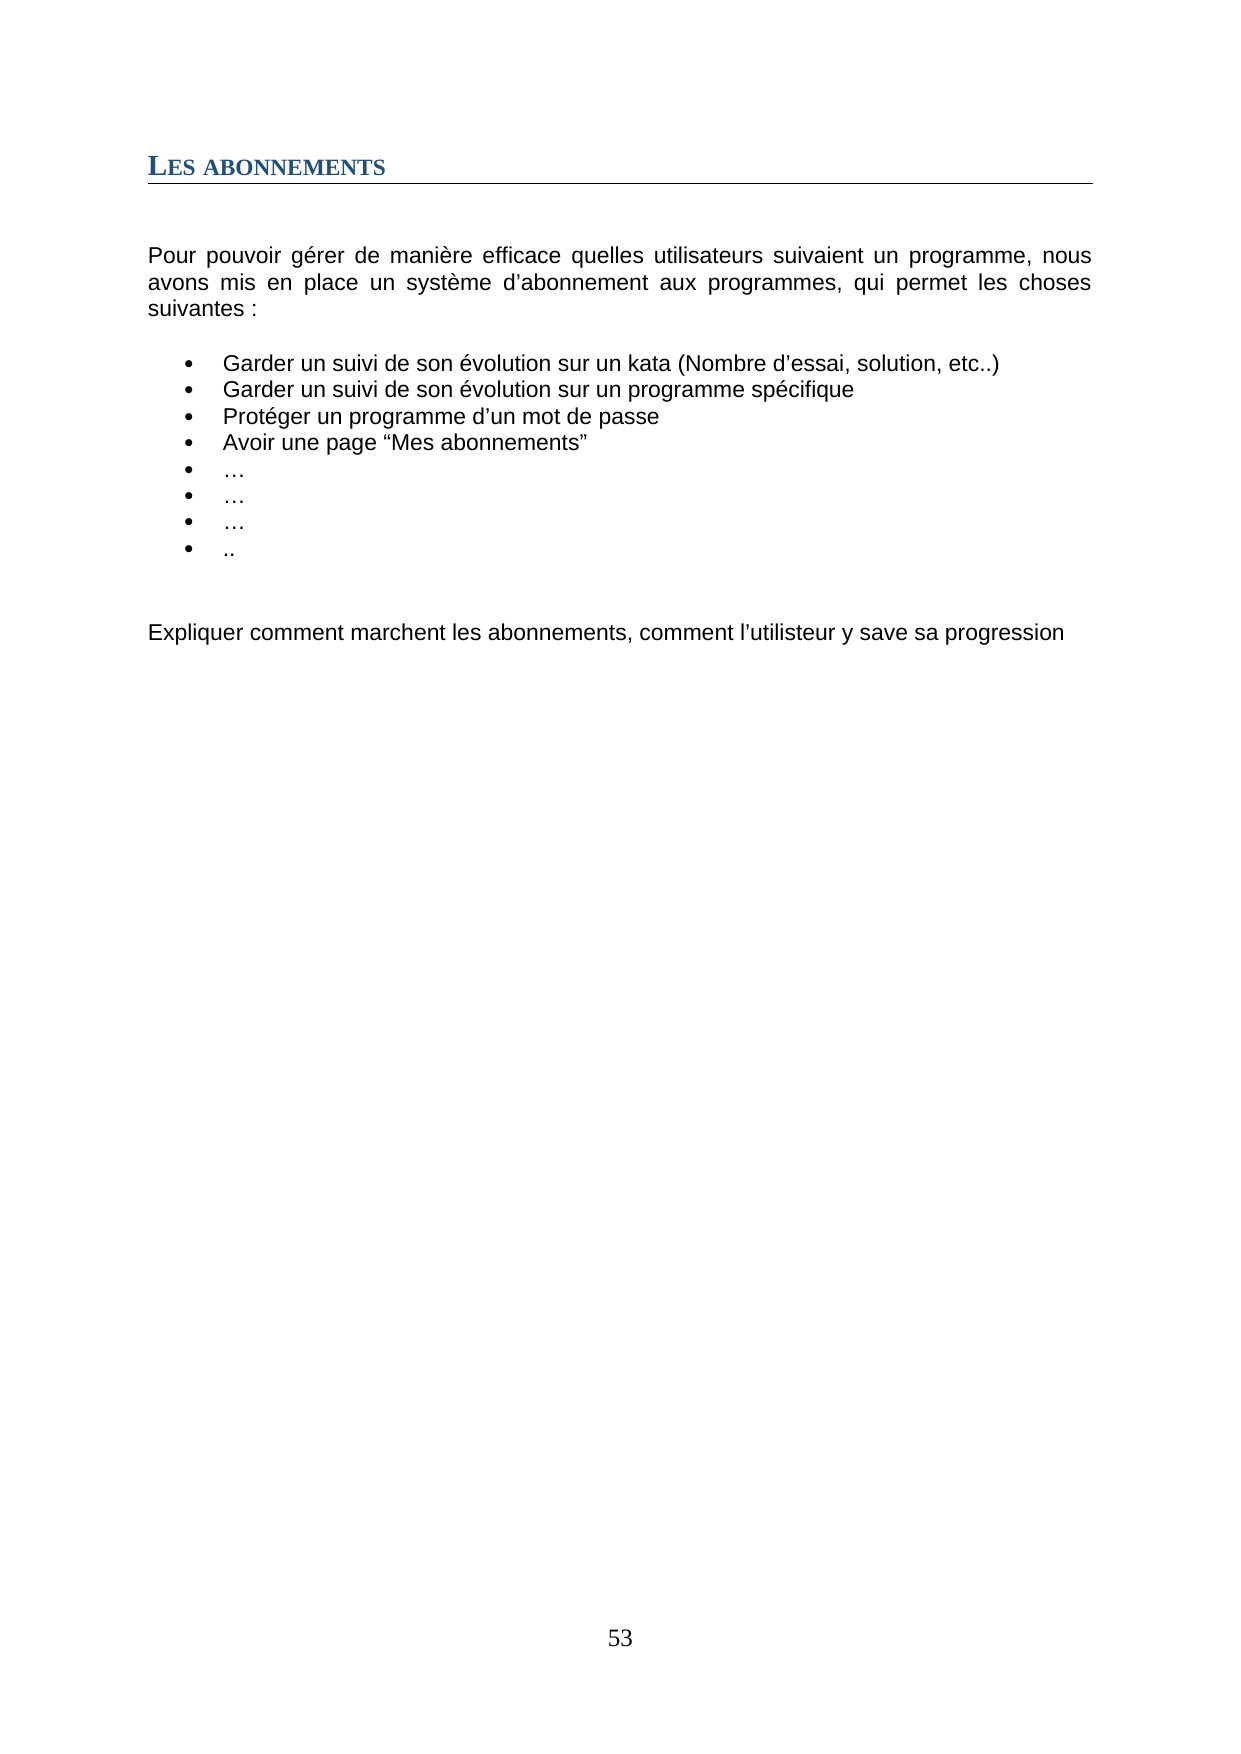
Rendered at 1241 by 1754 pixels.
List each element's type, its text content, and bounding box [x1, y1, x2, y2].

list Garder un suivi de son évolution sur un kata (Nombre d’essai, solution, etc..) [185, 350, 1093, 376]
list Garder un suivi de son évolution sur un programme spécifique [185, 376, 1093, 403]
list Avoir une page “Mes abonnements” [185, 429, 1093, 456]
list .. [185, 534, 1093, 561]
list Protéger un programme d’un mot de passe [185, 403, 1093, 429]
list … [185, 508, 1093, 534]
text Expliquer comment marchent les abonnements, comment l’utilisteur y save sa progression [148, 618, 1093, 645]
subtitle Les abonnements [148, 148, 1093, 183]
text Pour pouvoir gérer de manière efficace quelles utilisateurs suivaient un programme, nous avons mis en place un système d’abonnement aux programmes, qui permet les choses suivantes : [148, 242, 1093, 321]
list … [185, 482, 1093, 508]
list … [185, 456, 1093, 482]
